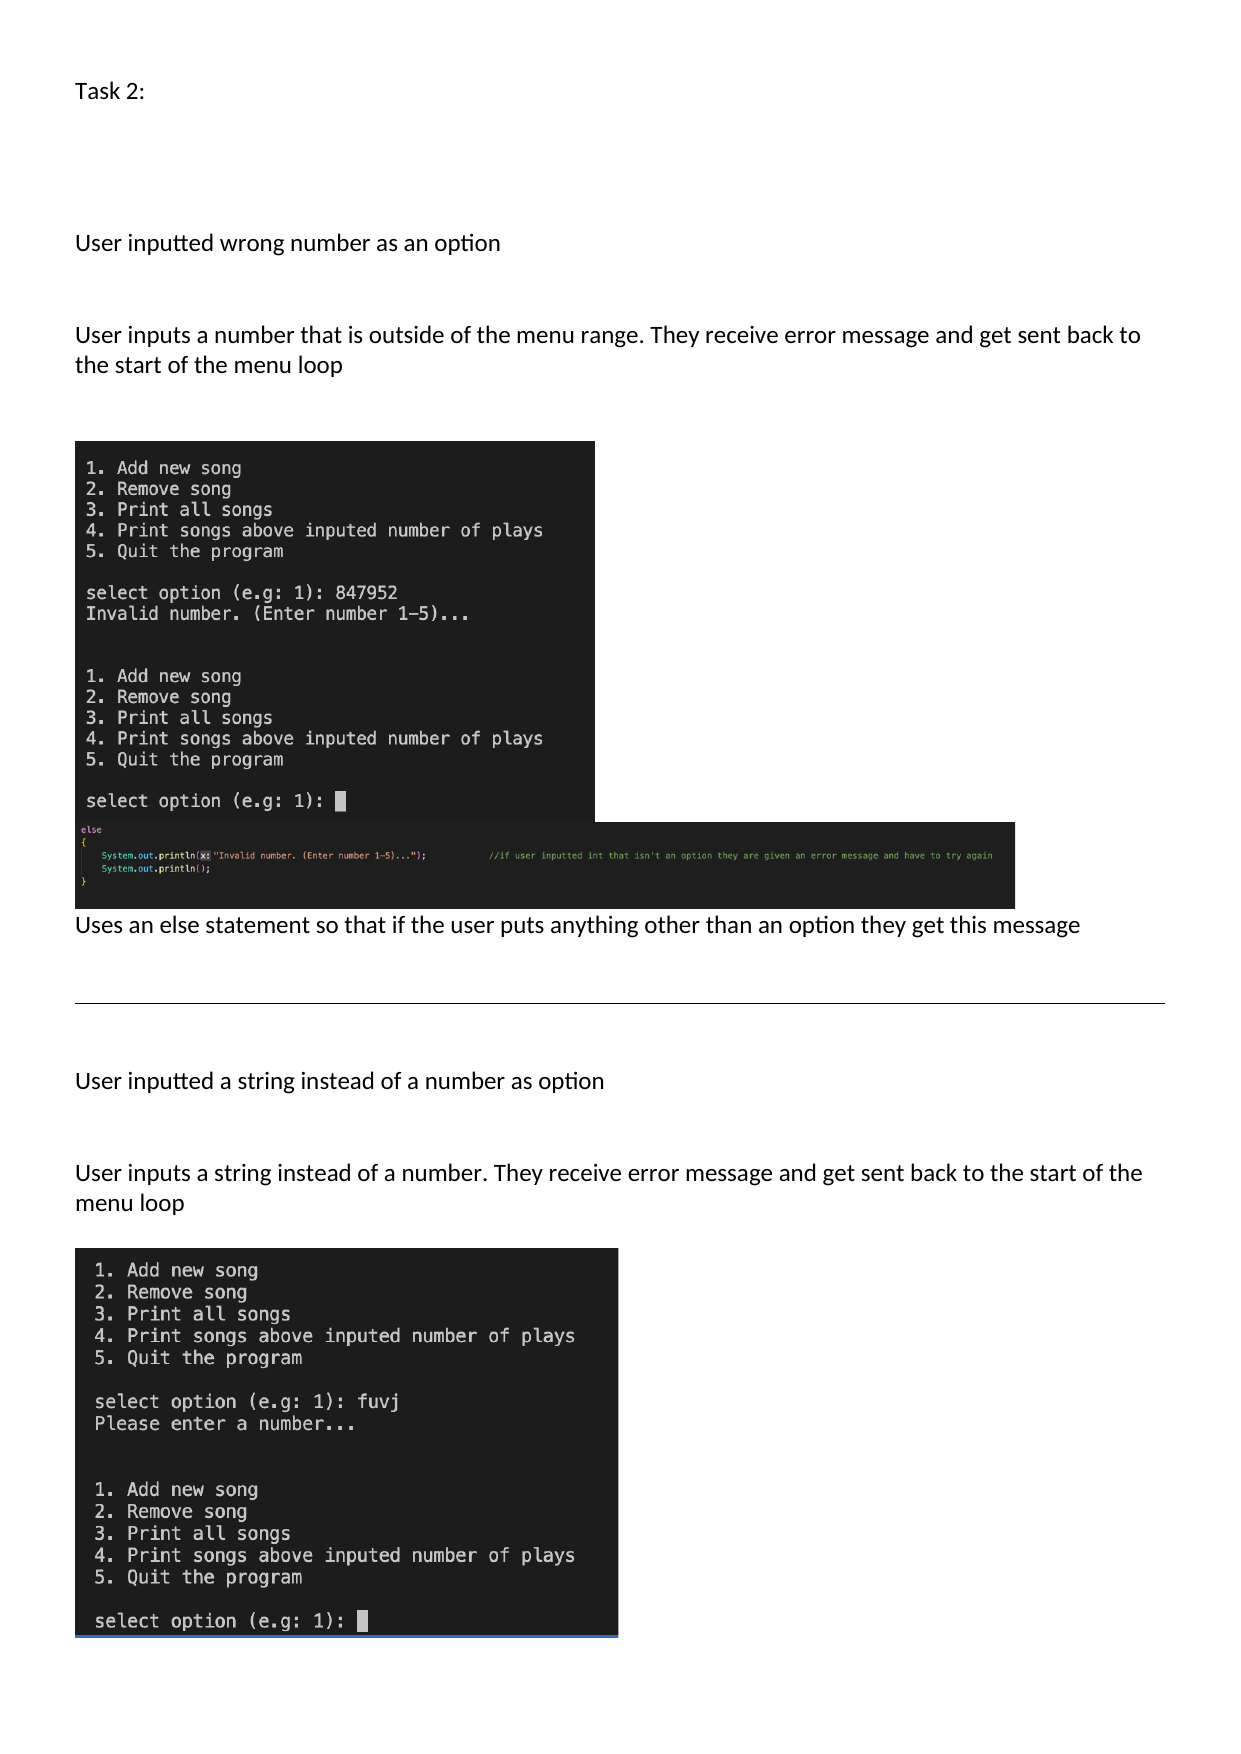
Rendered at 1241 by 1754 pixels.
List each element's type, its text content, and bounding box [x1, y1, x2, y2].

text User inputted wrong number as an option [75, 228, 1165, 258]
text Uses an else statement so that if the user puts anything other than an option they get this message [75, 909, 1165, 939]
picture [75, 1248, 619, 1638]
text User inputs a string instead of a number. They receive error message and get sent back to the start of the menu loop [75, 1157, 1165, 1218]
picture [75, 441, 1016, 909]
text User inputs a number that is outside of the menu range. They receive error message and get sent back to the start of the menu loop [75, 319, 1165, 380]
text Task 2: [75, 75, 1165, 106]
text User inputted a string instead of a number as option [75, 1065, 1165, 1096]
